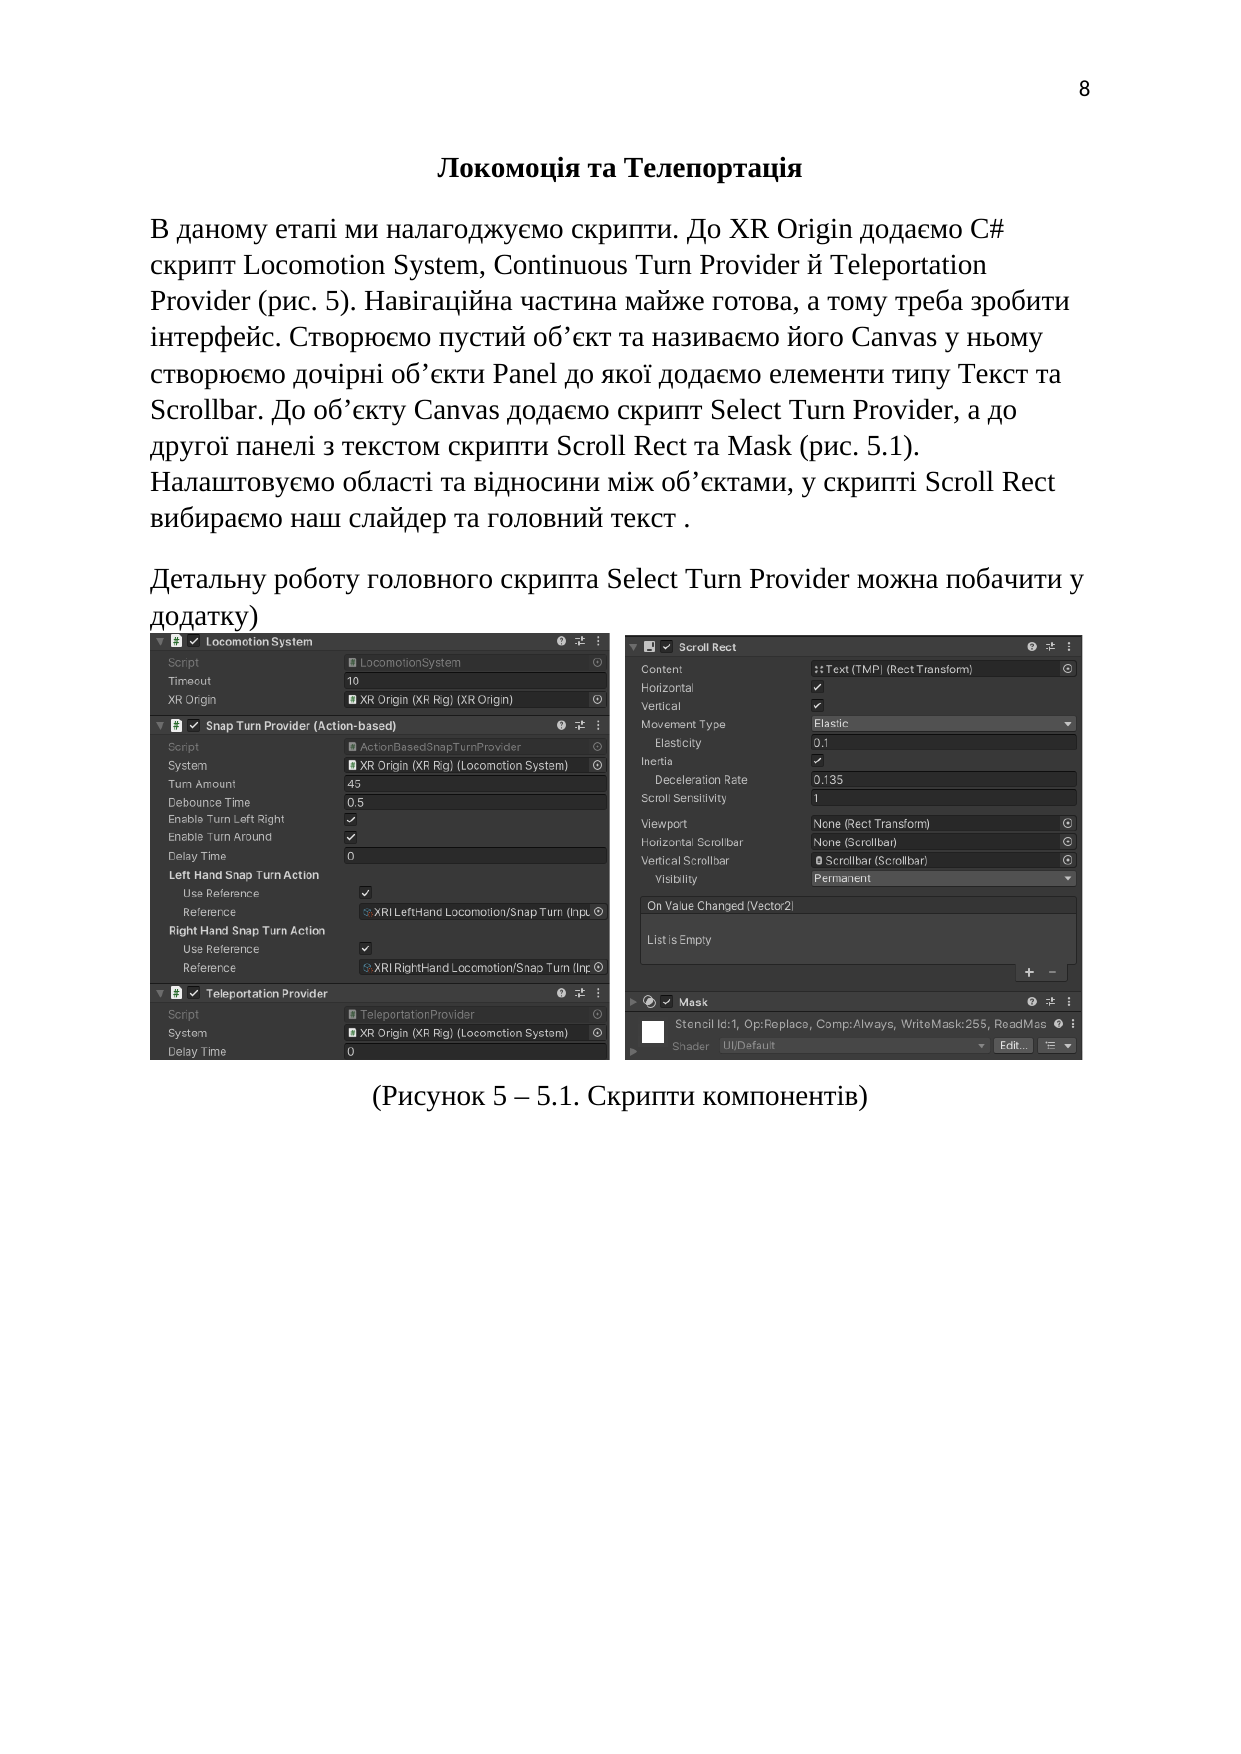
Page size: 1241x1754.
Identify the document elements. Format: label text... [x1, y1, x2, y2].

text Локомоція та Телепортація [150, 150, 1090, 183]
picture [625, 635, 1083, 1060]
text Детальну роботу головного скрипта Select Turn Provider можна побачити у додатку) [150, 561, 1090, 631]
text В даному етапі ми налагоджуємо скрипти. До XR Origin додаємо С# скрипт Locomotion System, Continuous Turn Provider й Teleportation Provider (рис. 5). Навігаційна частина майже готова, а тому треба зробити інтерфейс. Створюємо пустий об’єкт та називаємо його Canvas у ньому створюємо дочірні об’єкти Panel до якої додаємо елементи типу Текст та Scrollbar. До об’єкту Canvas додаємо скрипт Select Turn Provider, а до другої панелі з текстом скрипти Scroll Rect та Mask (рис. 5.1). Налаштовуємо області та відносини між об’єктами, у скрипті Scroll Rect вибираємо наш слайдер та головний текст . [150, 211, 1090, 534]
text (Рисунок 5 – 5.1. Скрипти компонентів) [150, 1078, 1090, 1112]
picture [150, 633, 610, 1060]
